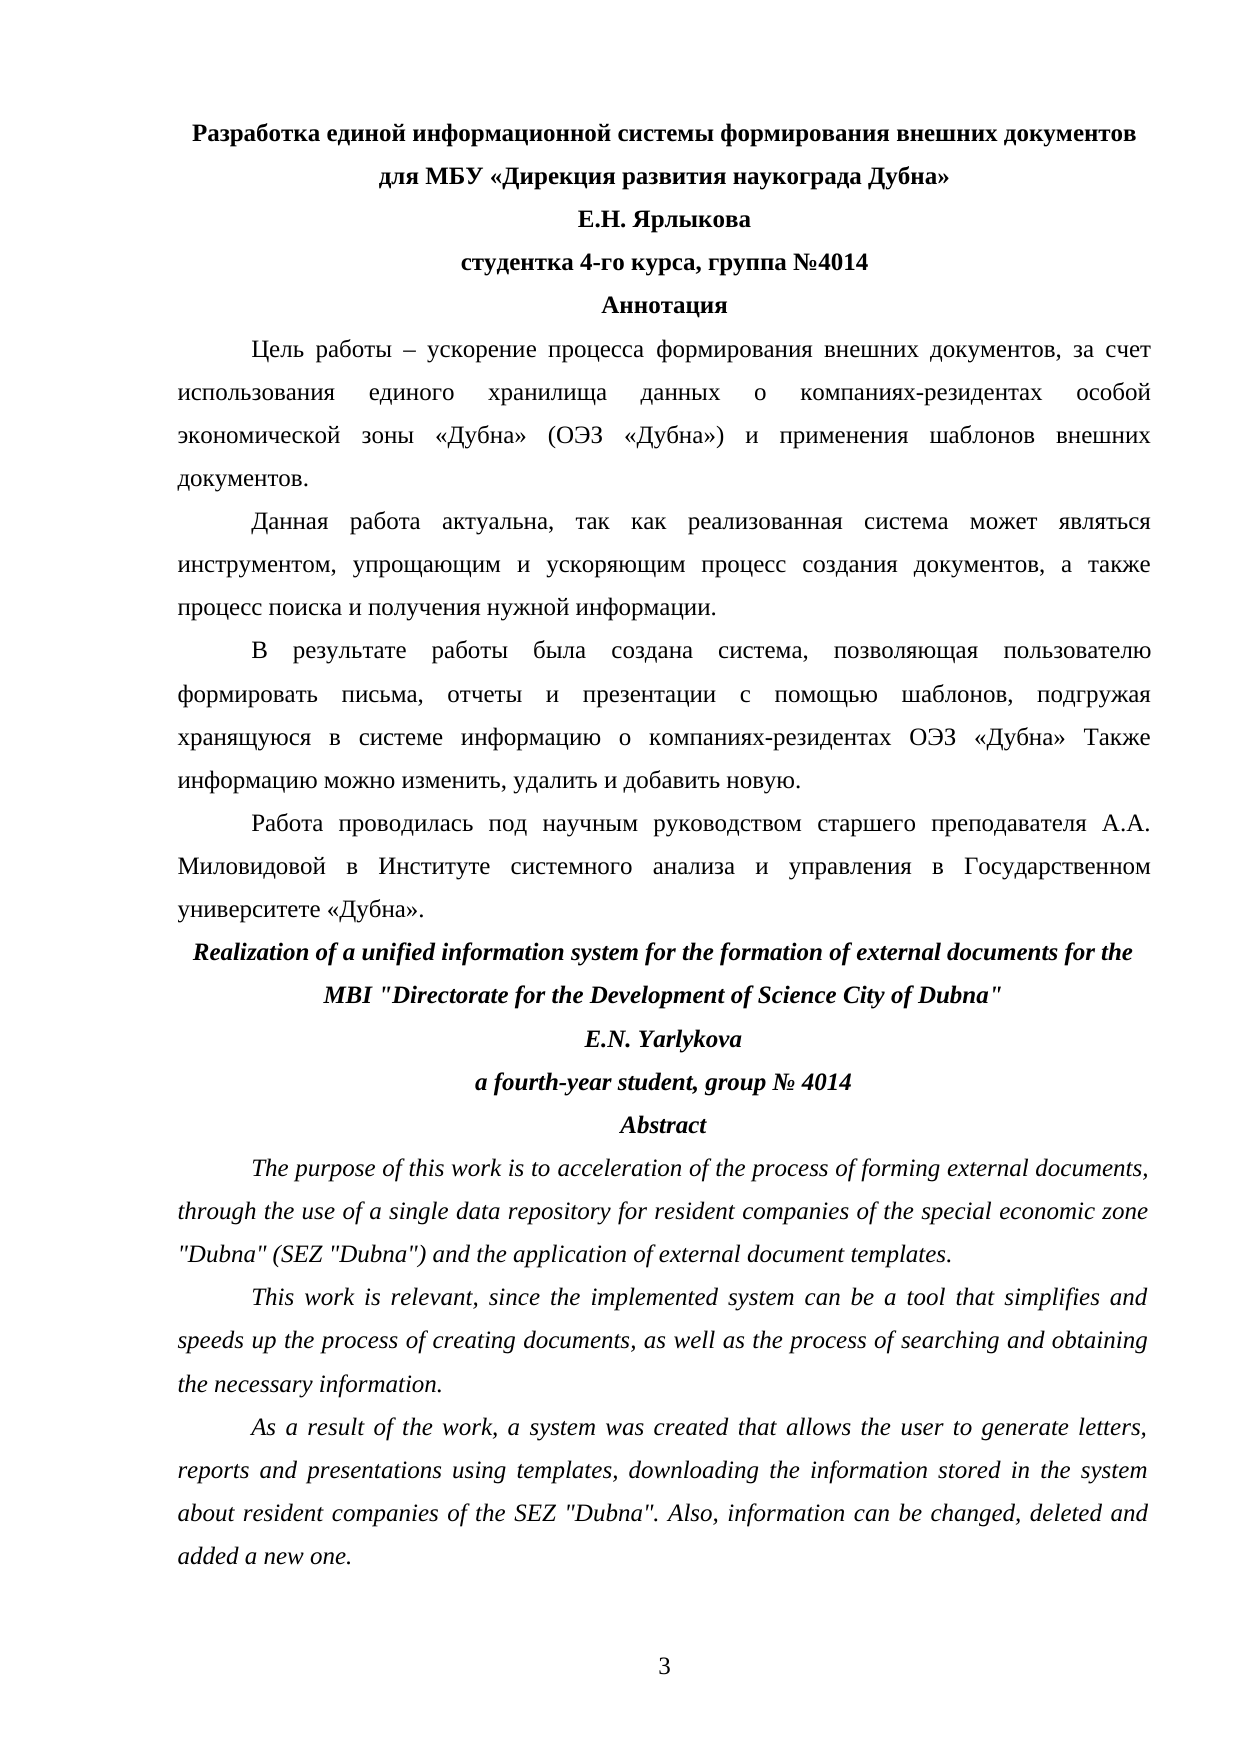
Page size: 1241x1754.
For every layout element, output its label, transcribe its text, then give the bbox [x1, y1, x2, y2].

text студентка 4-го курса, группа №4014 [177, 247, 1152, 276]
text The purpose of this work is to acceleration of the process of forming external documents, through the use of a single data repository for resident companies of the special economic zone "Dubna" (SEZ "Dubna") and the application of external document templates. [177, 1153, 1152, 1268]
text As a result of the work, a system was created that allows the user to generate letters, reports and presentations using templates, downloading the information stored in the system about resident companies of the SEZ "Dubna". Also, information can be changed, deleted and added a new one. [177, 1412, 1152, 1570]
text Разработка единой информационной системы формирования внешних документов для МБУ «Дирекция развития наукограда Дубна» [177, 118, 1152, 190]
text Работа проводилась под научным руководством старшего преподавателя А.А. Миловидовой в Институте системного анализа и управления в Государственном университете «Дубна». [177, 808, 1152, 923]
text This work is relevant, since the implemented system can be a tool that simplifies and speeds up the process of creating documents, as well as the process of searching and obtaining the necessary information. [177, 1282, 1152, 1397]
text Данная работа актуальна, так как реализованная система может являться инструментом, упрощающим и ускоряющим процесс создания документов, а также процесс поиска и получения нужной информации. [177, 506, 1152, 621]
text Е.Н. Ярлыкова [177, 204, 1152, 233]
text Realization of a unified information system for the formation of external documents for the MBI "Directorate for the Development of Science City of Dubna" [177, 937, 1152, 1009]
text В результате работы была создана система, позволяющая пользователю формировать письма, отчеты и презентации с помощью шаблонов, подгружая хранящуюся в системе информацию о компаниях-резидентах ОЭЗ «Дубна» Также информацию можно изменить, удалить и добавить новую. [177, 636, 1152, 794]
text Abstract [177, 1110, 1152, 1139]
text Цель работы – ускорение процесса формирования внешних документов, за счет использования единого хранилища данных о компаниях-резидентах особой экономической зоны «Дубна» (ОЭЗ «Дубна») и применения шаблонов внешних документов. [177, 334, 1152, 492]
text E.N. Yarlykova [177, 1024, 1152, 1052]
text Аннотация [177, 291, 1152, 319]
text a fourth-year student, group № 4014 [177, 1067, 1152, 1096]
